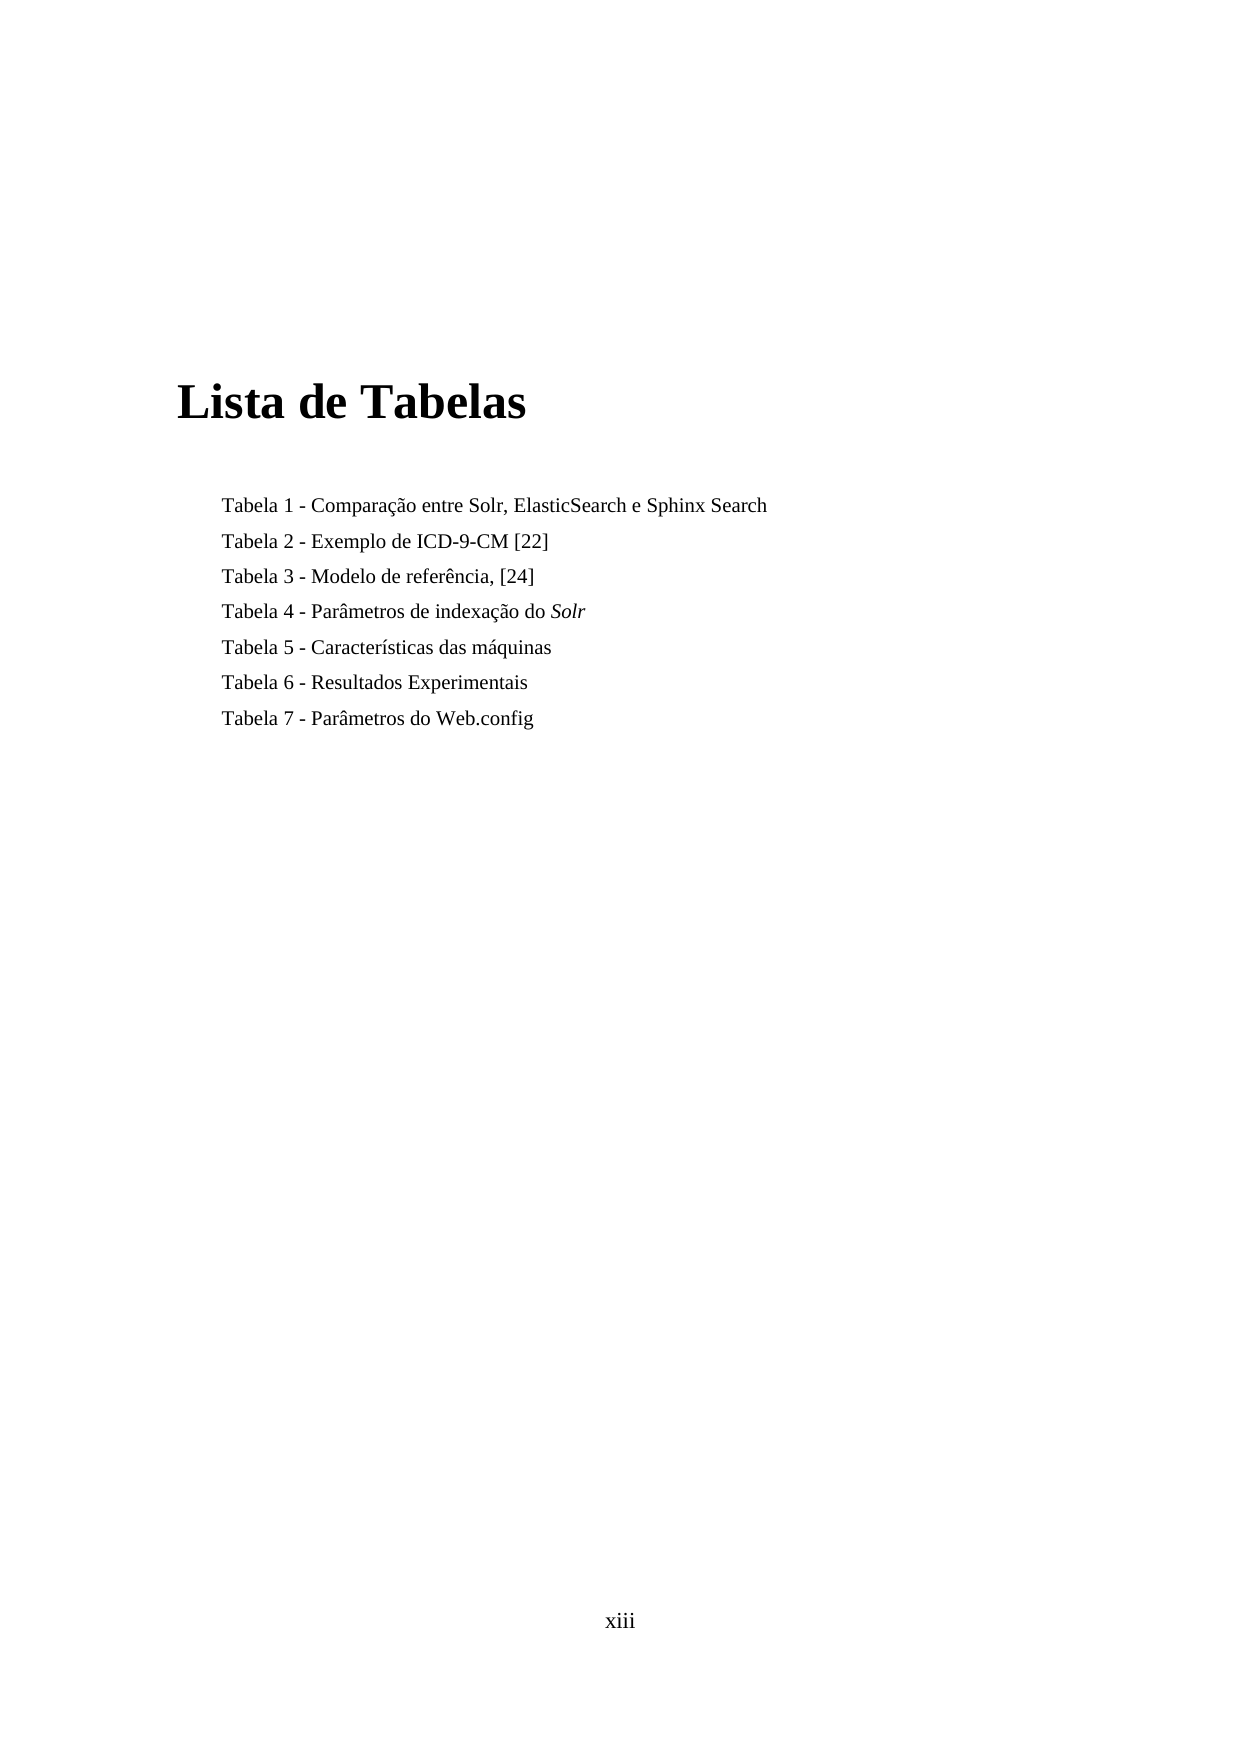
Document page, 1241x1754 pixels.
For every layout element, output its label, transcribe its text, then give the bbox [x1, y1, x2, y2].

text Tabela 4 - Parâmetros de indexação do Solr 39 [221, 591, 945, 626]
text Lista de Tabelas [177, 390, 1063, 425]
text Tabela 6 - Resultados Experimentais 52 [221, 661, 945, 697]
text Tabela 7 - Parâmetros do Web.config 65 [221, 697, 945, 732]
text Tabela 1 - Comparação entre Solr, ElasticSearch e Sphinx Search 15 [221, 484, 945, 520]
text Tabela 3 - Modelo de referência, [24] 21 [221, 555, 945, 591]
text Tabela 5 - Características das máquinas 52 [221, 626, 945, 661]
text Tabela 2 - Exemplo de ICD-9-CM [22] 19 [221, 520, 945, 555]
